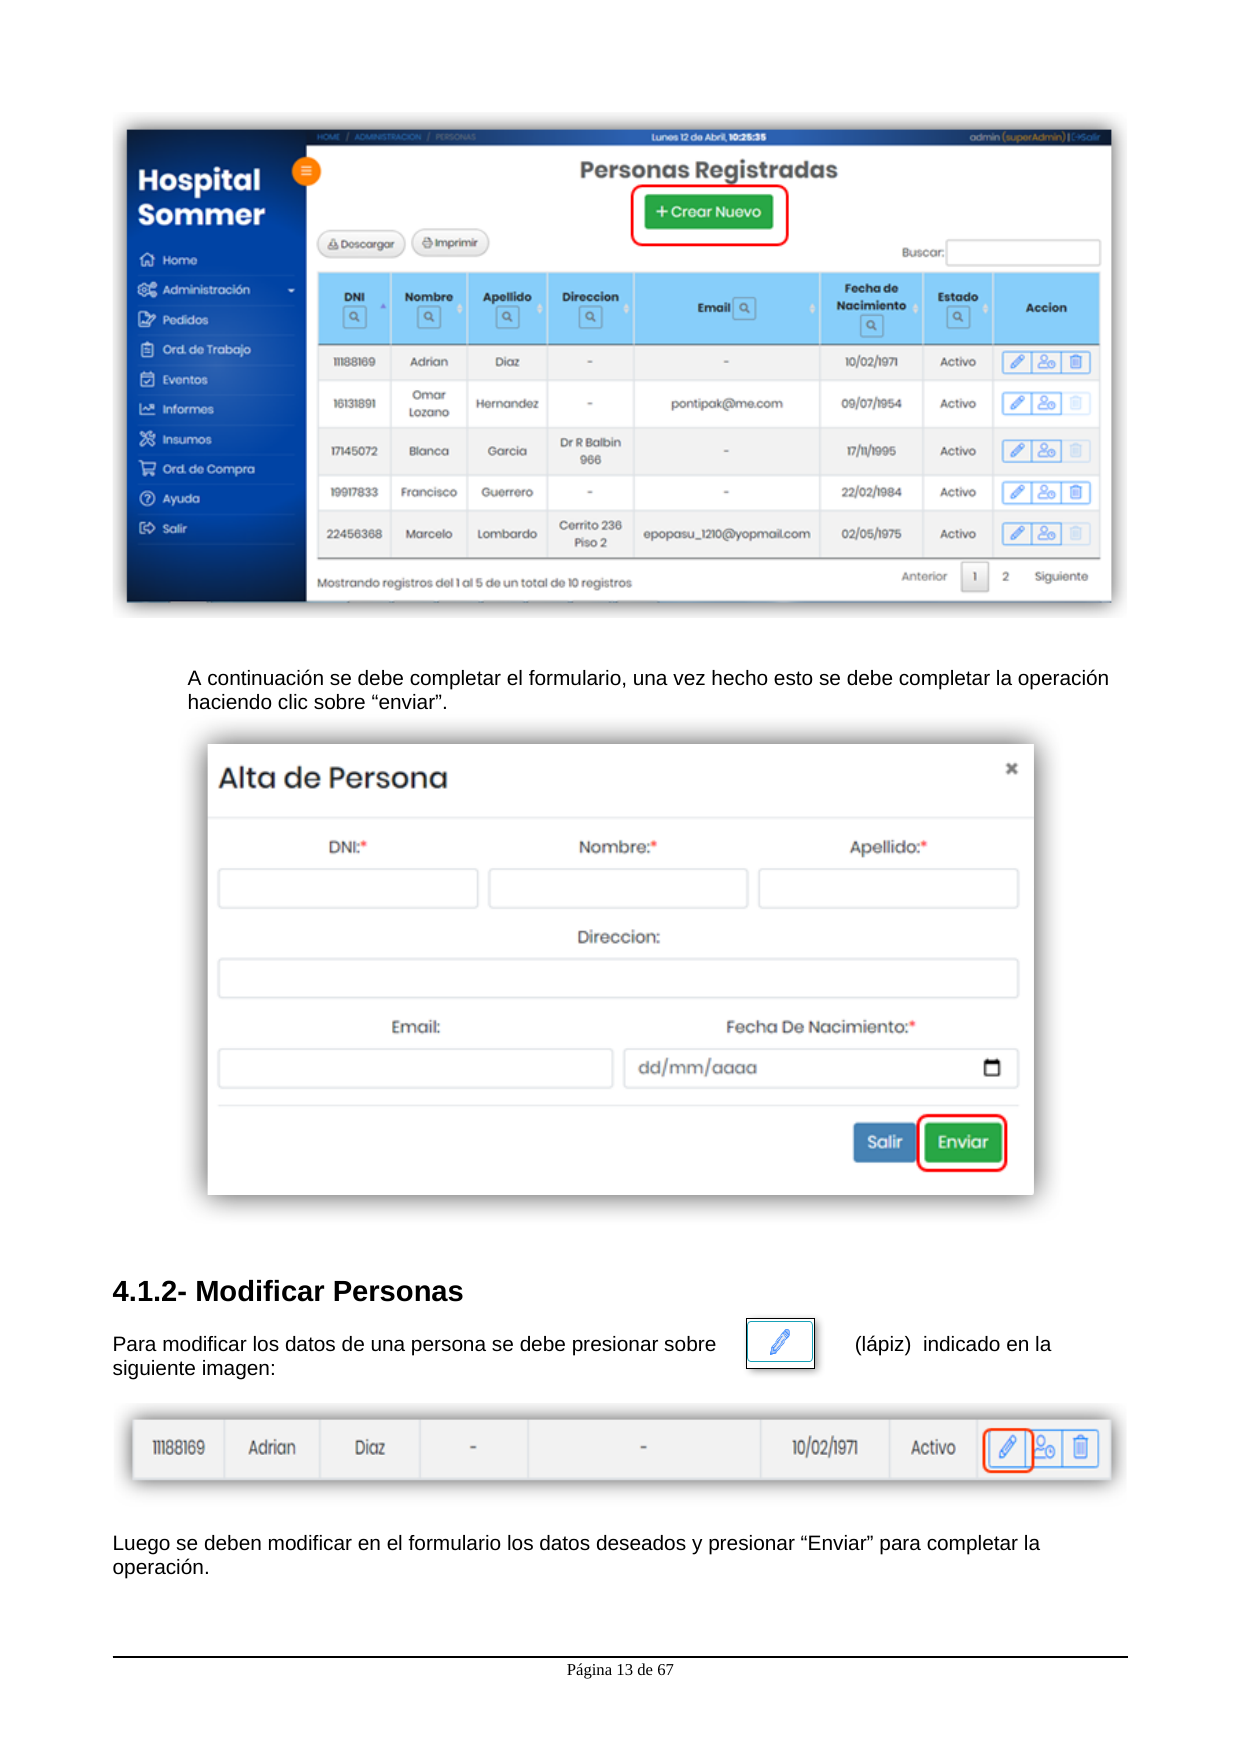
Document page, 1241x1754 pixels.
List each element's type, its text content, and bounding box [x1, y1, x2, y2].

picture [207, 744, 1034, 1195]
picture [747, 1319, 814, 1368]
text 4.1.2- Modificar Personas [112, 1274, 1128, 1308]
text Luego se deben modificar en el formulario los datos deseados y presionar “Enviar” para completar la operación. [112, 1531, 1128, 1579]
text Para modificar los datos de una persona se debe presionar sobre (lápiz) indicado en la siguiente imagen: [112, 1332, 1128, 1379]
text A continuación se debe completar el formulario, una vez hecho esto se debe completar la operación haciendo clic sobre “enviar”. [187, 666, 1128, 713]
picture [113, 1403, 1127, 1507]
picture [112, 112, 1128, 618]
